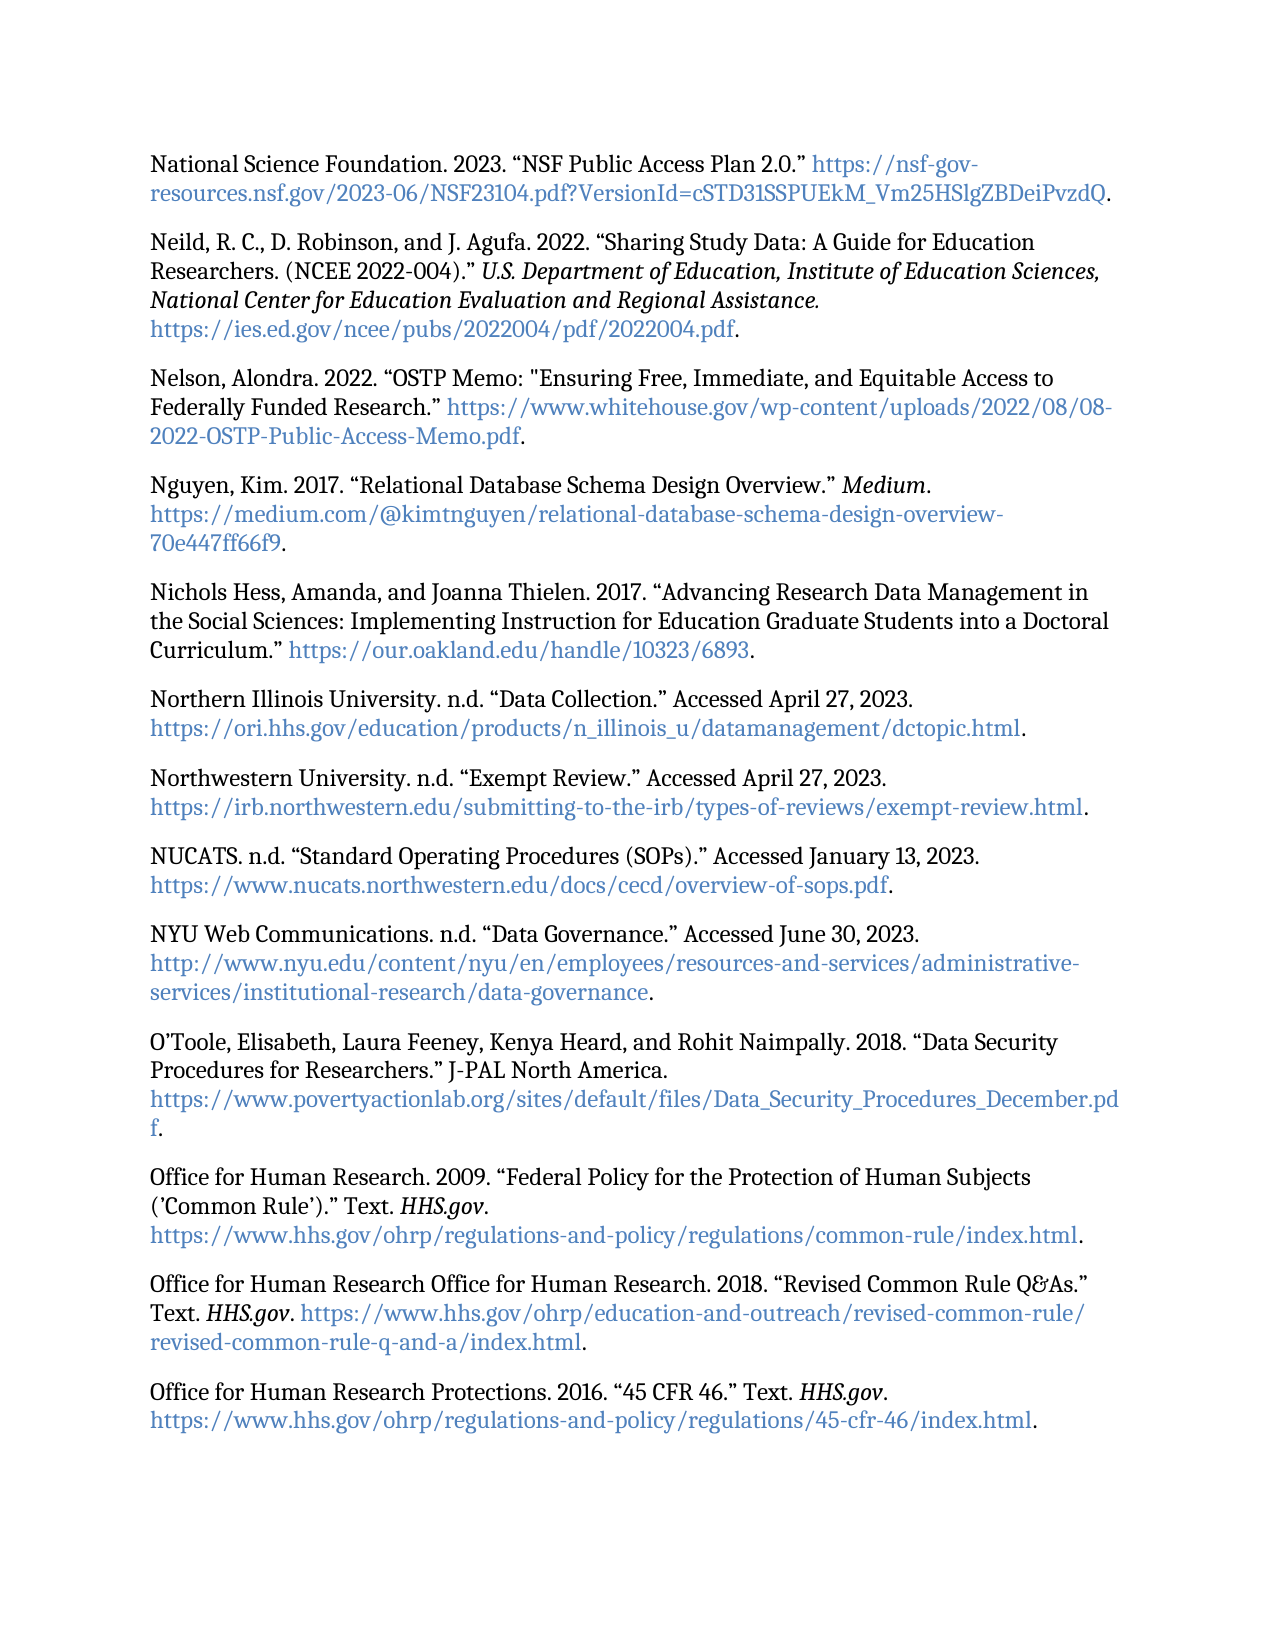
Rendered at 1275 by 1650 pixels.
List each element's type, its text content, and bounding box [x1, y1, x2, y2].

text Nelson, Alondra. 2022. “OSTP Memo: "Ensuring Free, Immediate, and Equitable Access to Federally Funded Research.” https://www.whitehouse.gov/wp-content/uploads/2022/08/08-2022-OSTP-Public-Access-Memo.pdf. [150, 364, 1125, 450]
text O’Toole, Elisabeth, Laura Feeney, Kenya Heard, and Rohit Naimpally. 2018. “Data Security Procedures for Researchers.” J-PAL North America. https://www.povertyactionlab.org/sites/default/files/Data_Security_Procedures_December.pdf. [150, 1027, 1125, 1142]
text National Science Foundation. 2023. “NSF Public Access Plan 2.0.” https://nsf-gov-resources.nsf.gov/2023-06/NSF23104.pdf?VersionId=cSTD31SSPUEkM_Vm25HSlgZBDeiPvzdQ. [150, 150, 1125, 207]
text Nichols Hess, Amanda, and Joanna Thielen. 2017. “Advancing Research Data Management in the Social Sciences: Implementing Instruction for Education Graduate Students into a Doctoral Curriculum.” https://our.oakland.edu/handle/10323/6893. [150, 578, 1125, 664]
text Office for Human Research. 2009. “Federal Policy for the Protection of Human Subjects (’Common Rule’).” Text. HHS.gov. https://www.hhs.gov/ohrp/regulations-and-policy/regulations/common-rule/index.html. [150, 1163, 1125, 1249]
text Nguyen, Kim. 2017. “Relational Database Schema Design Overview.” Medium. https://medium.com/@kimtnguyen/relational-database-schema-design-overview-70e447ff66f9. [150, 471, 1125, 557]
text NYU Web Communications. n.d. “Data Governance.” Accessed June 30, 2023. http://www.nyu.edu/content/nyu/en/employees/resources-and-services/administrative-services/institutional-research/data-governance. [150, 920, 1125, 1007]
text Neild, R. C., D. Robinson, and J. Agufa. 2022. “Sharing Study Data: A Guide for Education Researchers. (NCEE 2022-004).” U.S. Department of Education, Institute of Education Sciences, National Center for Education Evaluation and Regional Assistance. https://ies.ed.gov/ncee/pubs/2022004/pdf/2022004.pdf. [150, 228, 1125, 343]
text Northwestern University. n.d. “Exempt Review.” Accessed April 27, 2023. https://irb.northwestern.edu/submitting-to-the-irb/types-of-reviews/exempt-review.html. [150, 764, 1125, 821]
text NUCATS. n.d. “Standard Operating Procedures (SOPs).” Accessed January 13, 2023. https://www.nucats.northwestern.edu/docs/cecd/overview-of-sops.pdf. [150, 842, 1125, 899]
text Office for Human Research Office for Human Research. 2018. “Revised Common Rule Q&As.” Text. HHS.gov. https://www.hhs.gov/ohrp/education-and-outreach/revised-common-rule/revised-common-rule-q-and-a/index.html. [150, 1270, 1125, 1357]
text Office for Human Research Protections. 2016. “45 CFR 46.” Text. HHS.gov. https://www.hhs.gov/ohrp/regulations-and-policy/regulations/45-cfr-46/index.html. [150, 1377, 1125, 1435]
text Northern Illinois University. n.d. “Data Collection.” Accessed April 27, 2023. https://ori.hhs.gov/education/products/n_illinois_u/datamanagement/dctopic.html. [150, 685, 1125, 743]
